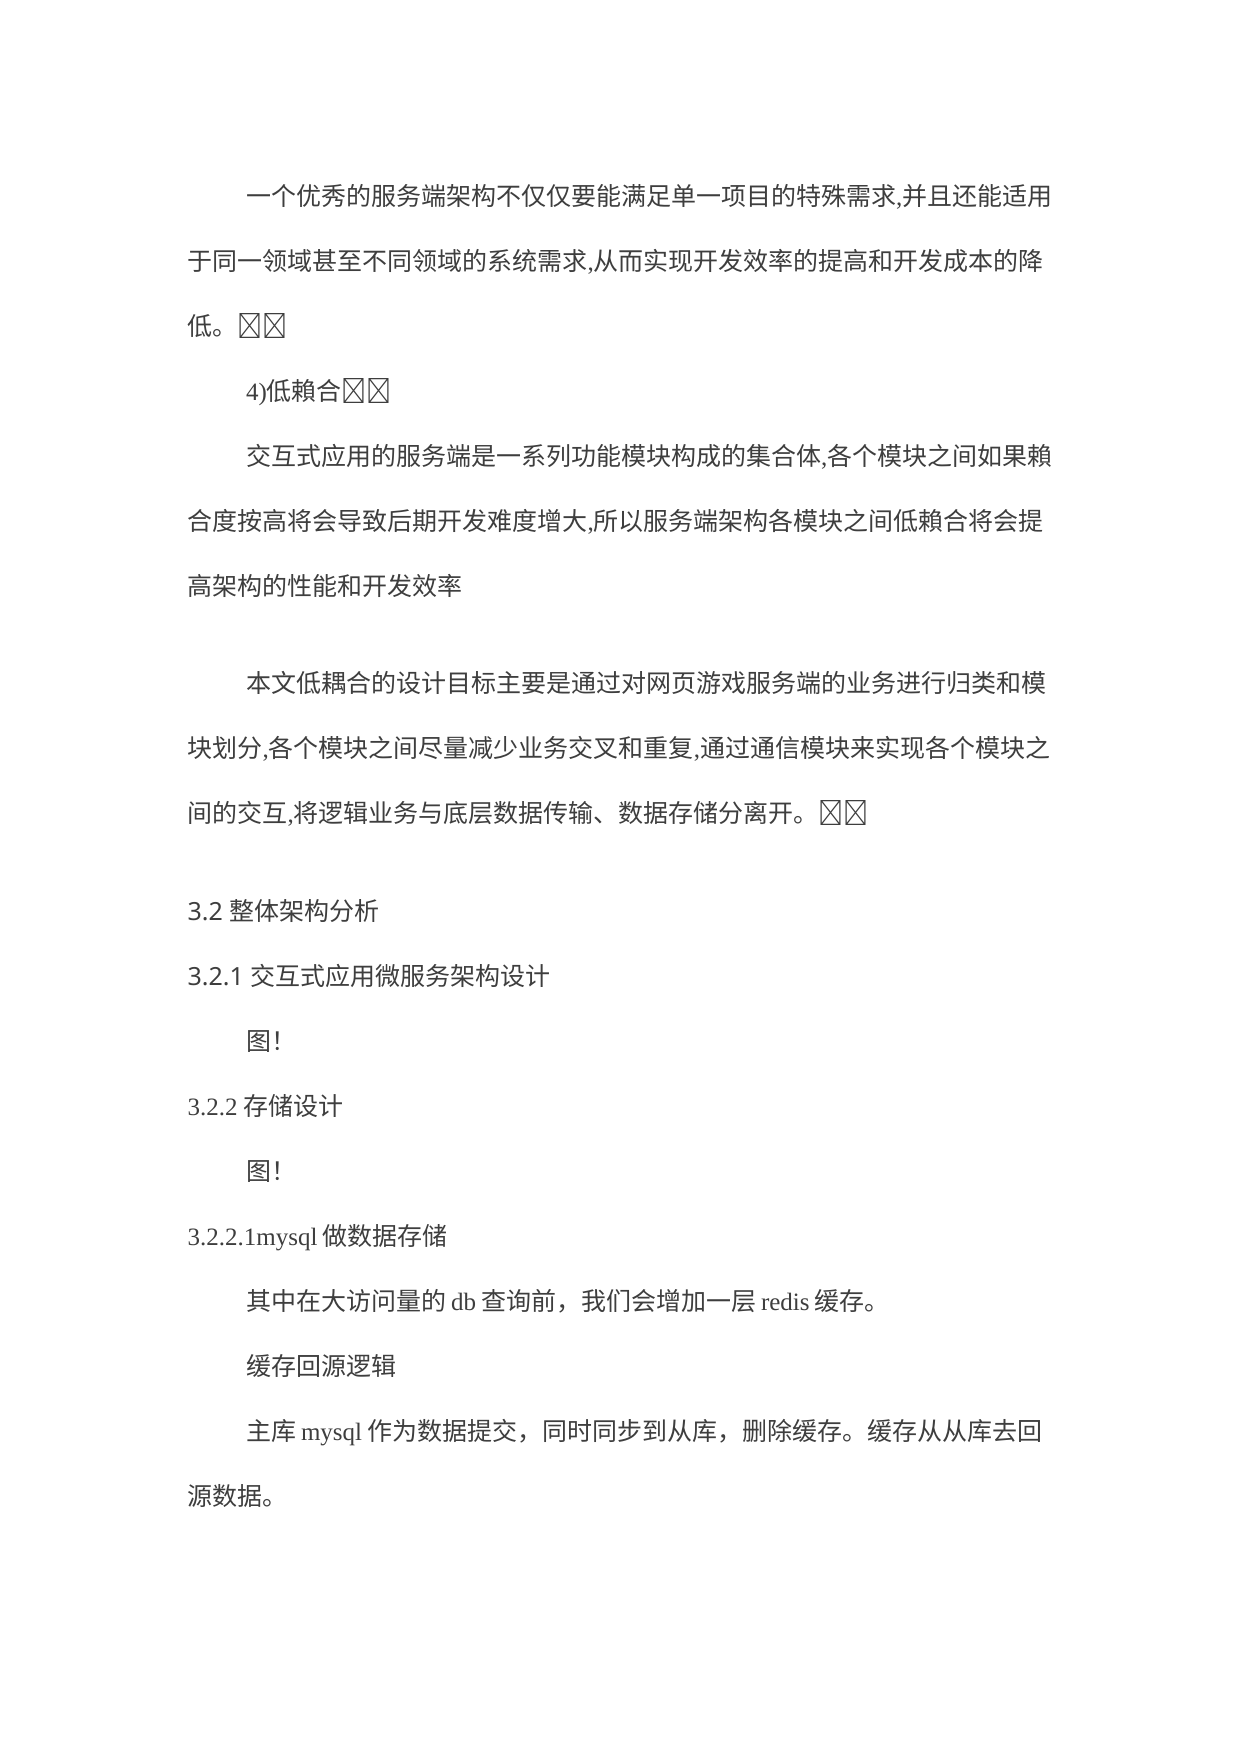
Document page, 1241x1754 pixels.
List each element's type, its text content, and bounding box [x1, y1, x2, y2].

text 3.2.2.1mysql做数据存储 [187, 1202, 1053, 1267]
text 3.2 整体架构分析 [187, 877, 1053, 942]
text 3.2.2 存储设计 [187, 1072, 1053, 1137]
text 4)低賴合 [187, 357, 1053, 422]
text 图！ [187, 1137, 1053, 1202]
text 其中在大访问量的db查询前，我们会增加一层redis缓存。 [187, 1267, 1053, 1332]
text 图！ [187, 1007, 1053, 1072]
text 主库mysql作为数据提交，同时同步到从库，删除缓存。缓存从从库去回源数据。 [187, 1397, 1053, 1527]
text 缓存回源逻辑 [187, 1332, 1053, 1397]
text 一个优秀的服务端架构不仅仅要能满足单一项目的特殊需求,并且还能适用于同一领域甚至不同领域的系统需求,从而实现开发效率的提高和开发成本的降低。 [187, 162, 1053, 357]
text 交互式应用的服务端是一系列功能模块构成的集合体,各个模块之间如果賴合度按高将会导致后期开发难度增大,所以服务端架构各模块之间低賴合将会提高架构的性能和开发效率 [187, 422, 1053, 617]
text 3.2.1 交互式应用微服务架构设计 [187, 942, 1053, 1007]
text 本文低耦合的设计目标主要是通过对网页游戏服务端的业务进行归类和模块划分,各个模块之间尽量减少业务交叉和重复,通过通信模块来实现各个模块之间的交互,将逻辑业务与底层数据传输、数据存储分离开。 [187, 649, 1053, 844]
